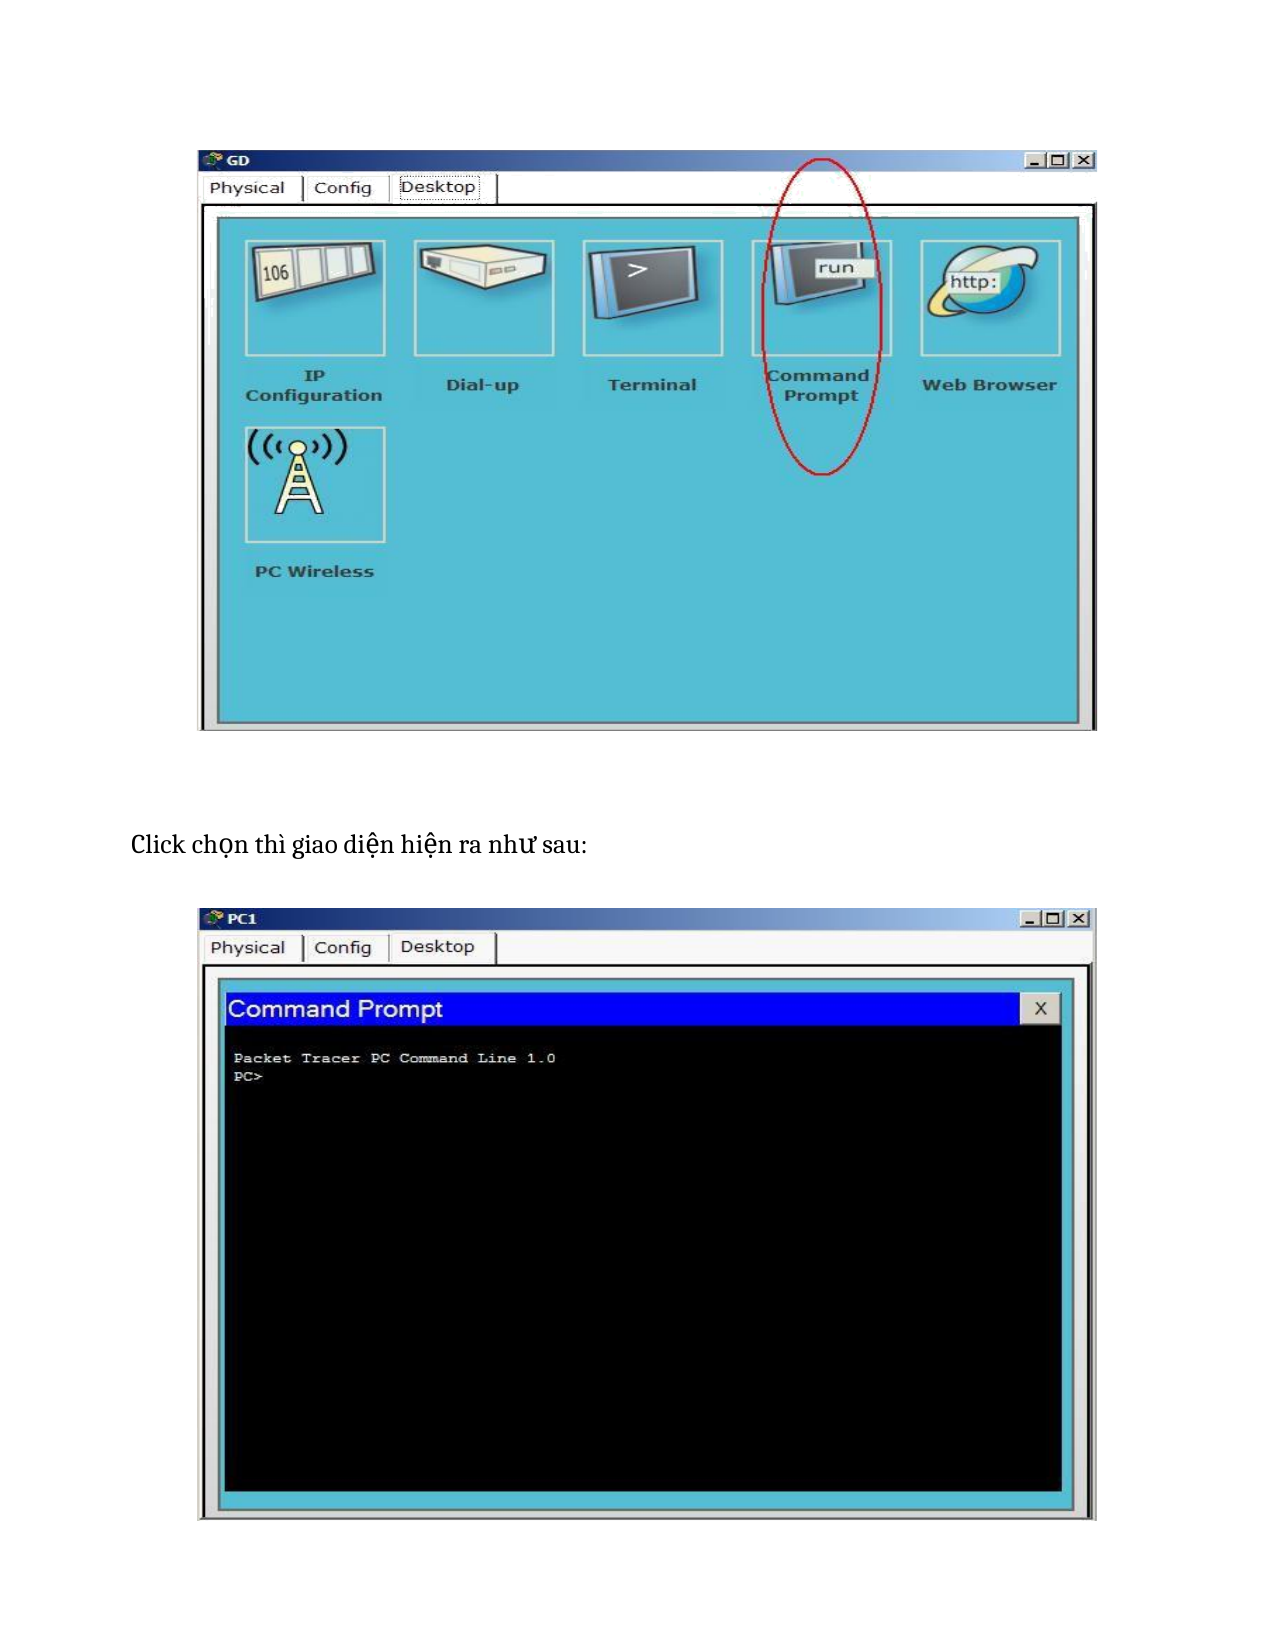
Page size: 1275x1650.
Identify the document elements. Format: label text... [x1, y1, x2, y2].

picture [196, 150, 1098, 731]
picture [197, 908, 1097, 1521]
text Click chọn thì giao diện hiện ra như sau: [131, 829, 1125, 860]
